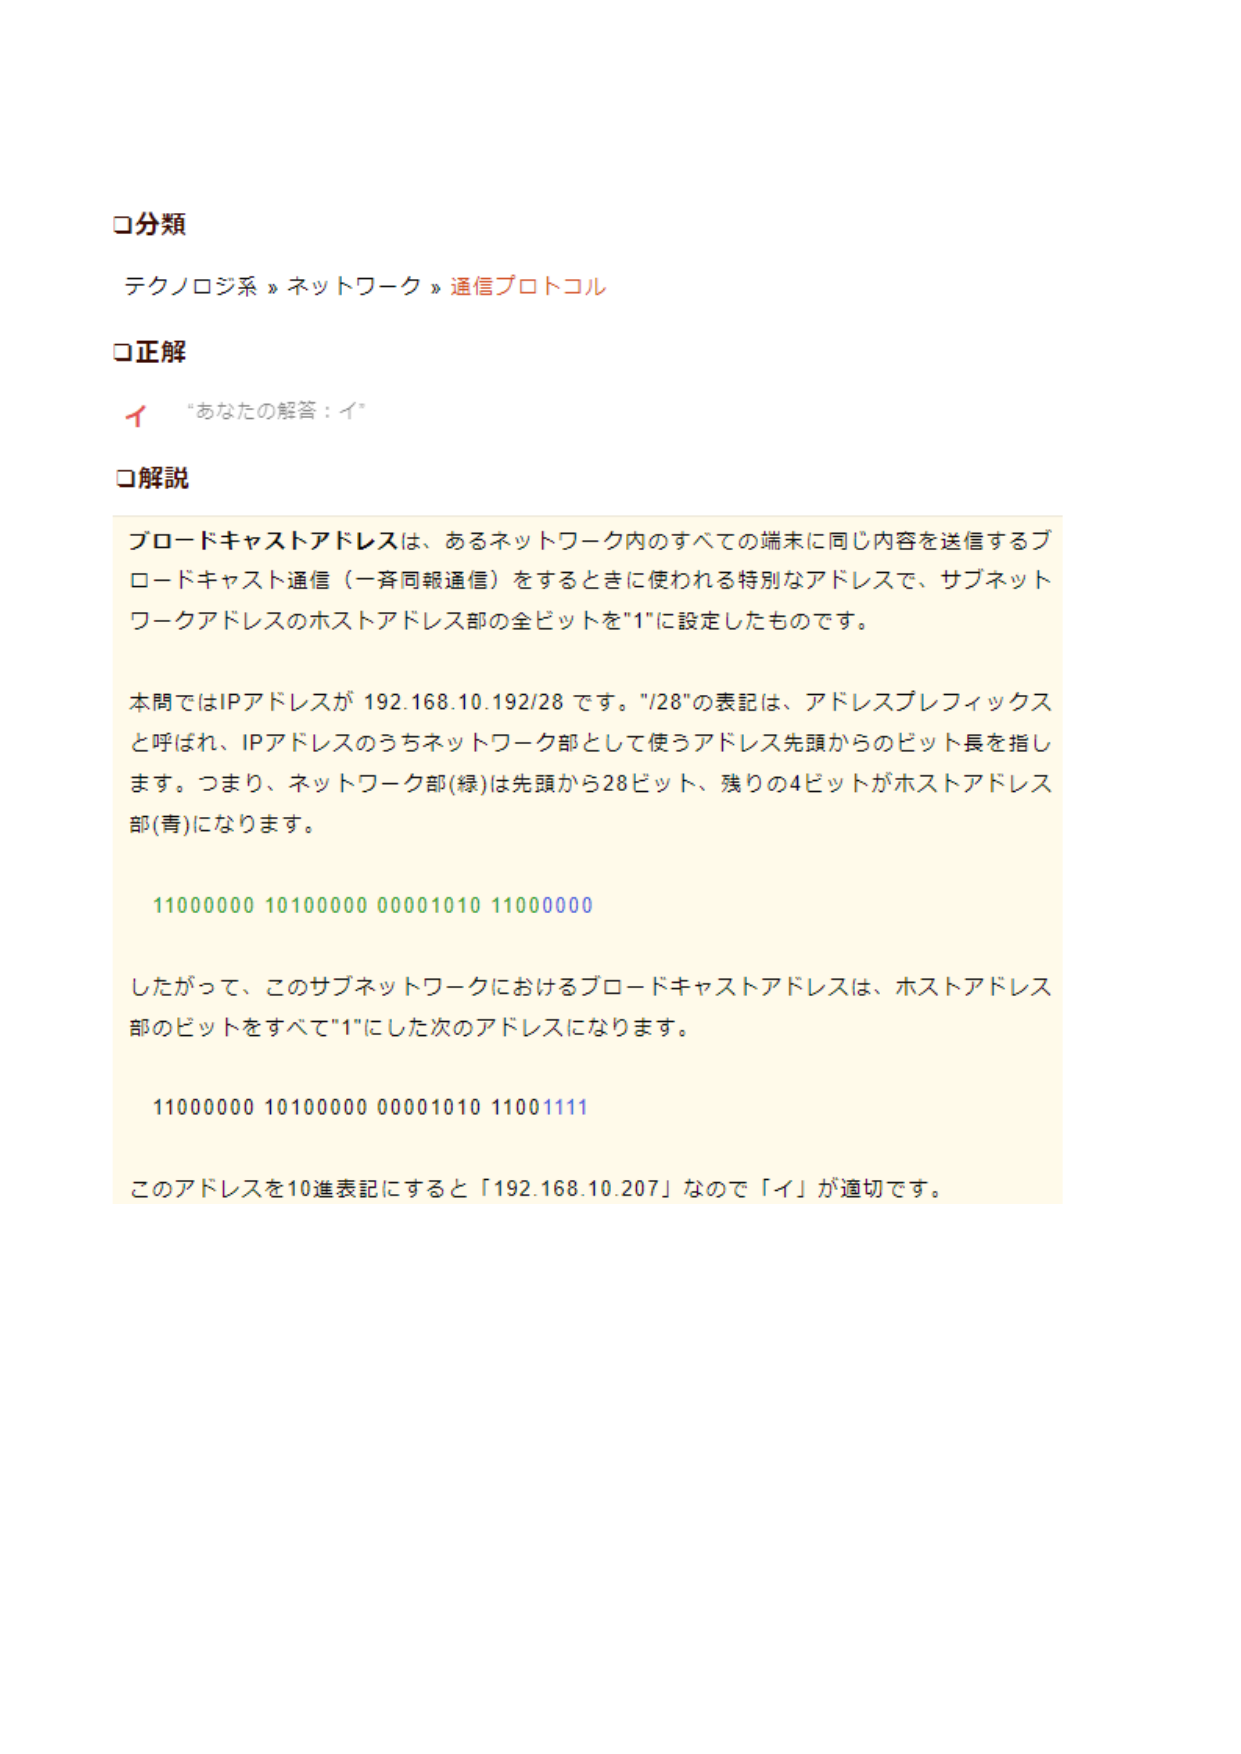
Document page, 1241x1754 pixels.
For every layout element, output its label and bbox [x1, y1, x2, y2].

picture [112, 202, 694, 440]
picture [112, 464, 1063, 1204]
